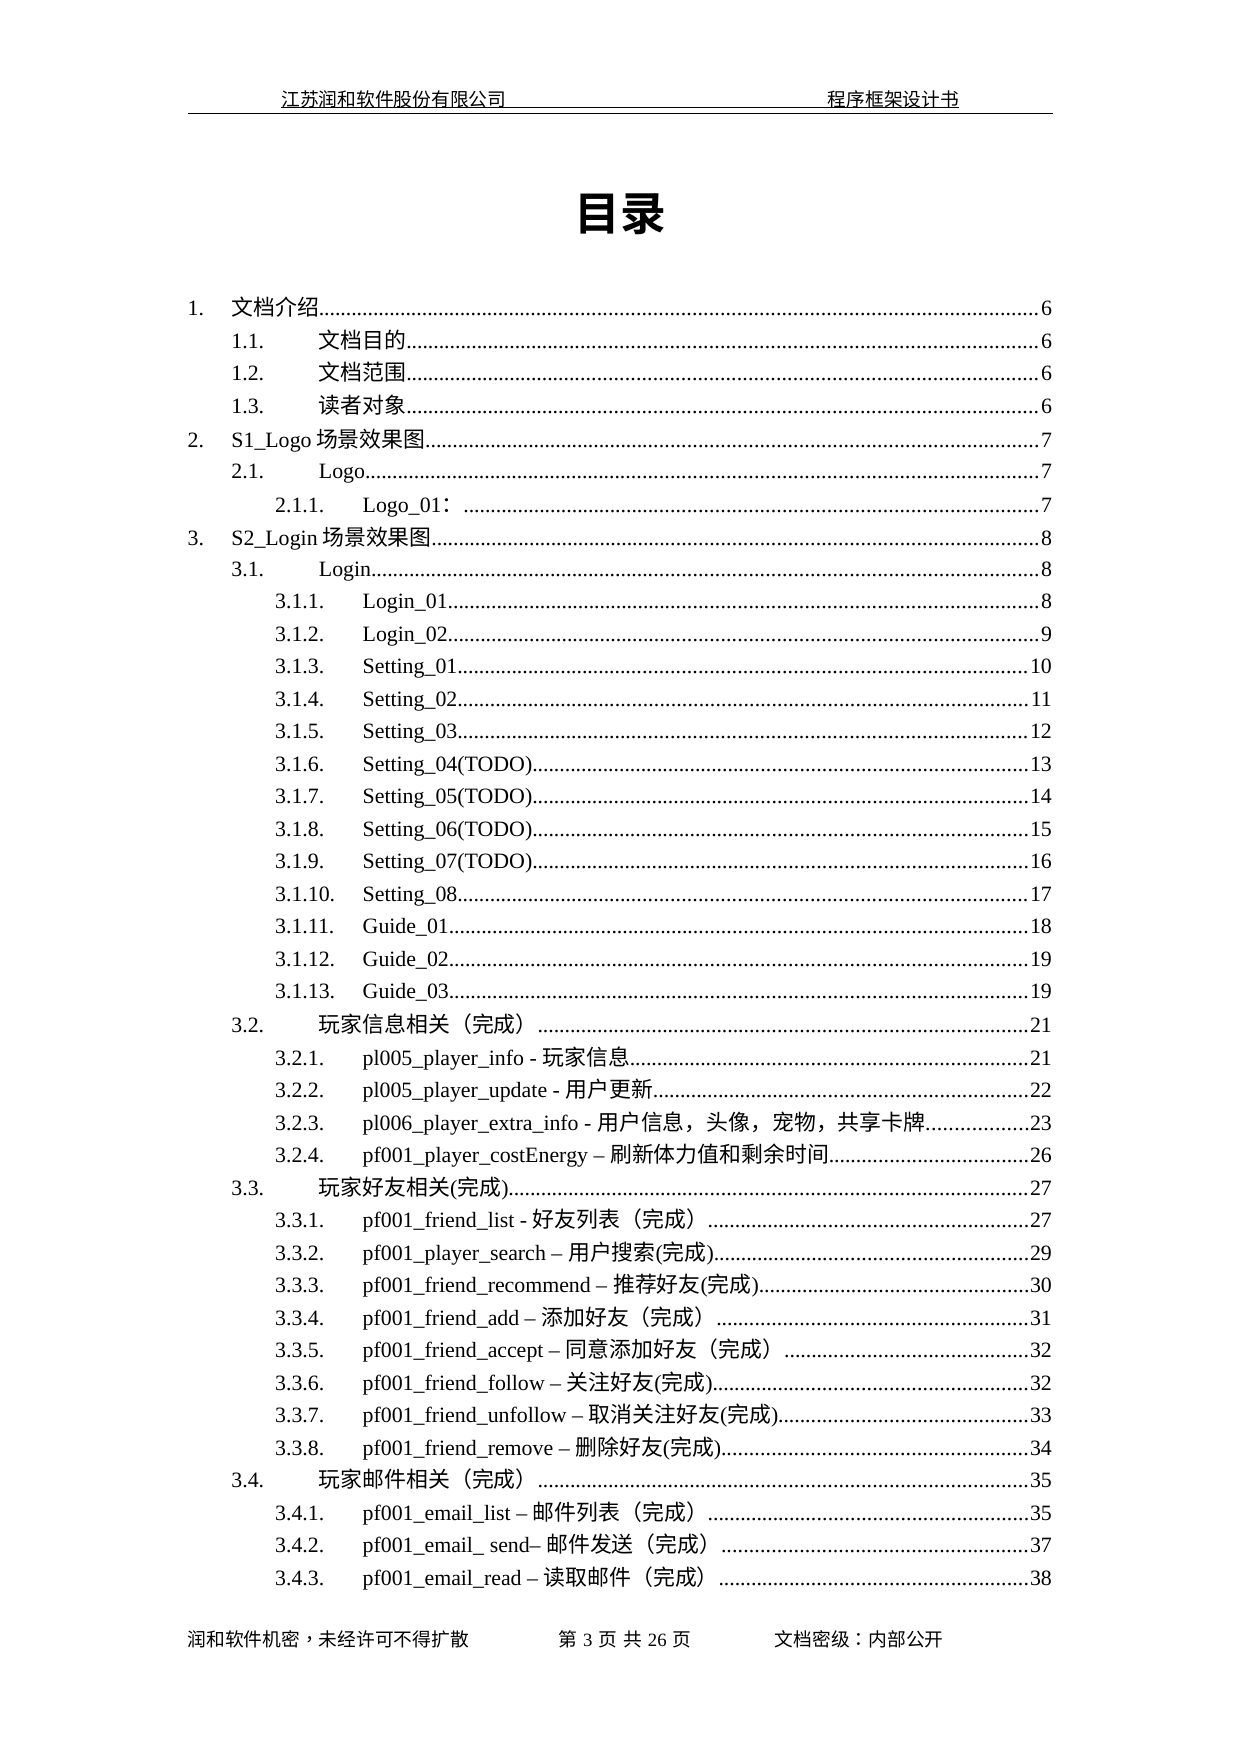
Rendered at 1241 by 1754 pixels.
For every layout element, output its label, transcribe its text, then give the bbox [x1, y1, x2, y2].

text 1.1. 文档目的 6 [231, 324, 1053, 357]
text 3.1.12. Guide_02 19 [275, 942, 1053, 974]
text 3.3.1. pf001_friend_list - 好友列表（完成） 27 [275, 1202, 1053, 1234]
text 3.2.1. pl005_player_info - 玩家信息 21 [275, 1039, 1053, 1072]
text 3.3.5. pf001_friend_accept – 同意添加好友（完成） 32 [275, 1332, 1053, 1364]
text 3.1.10. Setting_08 17 [275, 877, 1053, 909]
text 3.1.9. Setting_07(TODO) 16 [275, 844, 1053, 877]
text 3.3.8. pf001_friend_remove – 删除好友(完成) 34 [275, 1429, 1053, 1462]
text 3.3.6. pf001_friend_follow – 关注好友(完成) 32 [275, 1364, 1053, 1397]
text 3.3.2. pf001_player_search – 用户搜索(完成) 29 [275, 1234, 1053, 1267]
text 3.3.3. pf001_friend_recommend – 推荐好友(完成) 30 [275, 1267, 1053, 1299]
text 3.4.2. pf001_email_ send– 邮件发送（完成） 37 [275, 1527, 1053, 1559]
text 3.1. Login 8 [231, 552, 1053, 584]
text 3.4.3. pf001_email_read – 读取邮件（完成） 38 [275, 1559, 1053, 1592]
text 3.1.5. Setting_03 12 [275, 714, 1053, 747]
text 1.2. 文档范围 6 [231, 357, 1053, 389]
text 3.1.1. Login_01 8 [275, 584, 1053, 617]
text 3.3.7. pf001_friend_unfollow – 取消关注好友(完成) 33 [275, 1397, 1053, 1429]
text 3.4.1. pf001_email_list – 邮件列表（完成） 35 [275, 1494, 1053, 1527]
text 目录 [187, 162, 1053, 259]
text 3.1.11. Guide_01 18 [275, 909, 1053, 942]
text 3.1.8. Setting_06(TODO) 15 [275, 812, 1053, 844]
text 2.1.1. Logo_01： 7 [275, 487, 1053, 519]
text 3.1.7. Setting_05(TODO) 14 [275, 779, 1053, 812]
text 1. 文档介绍 6 [187, 292, 1053, 324]
text 3.1.2. Login_02 9 [275, 617, 1053, 649]
text 3.4. 玩家邮件相关（完成） 35 [231, 1462, 1053, 1494]
text 2.1. Logo 7 [231, 454, 1053, 487]
text 3.2.3. pl006_player_extra_info - 用户信息，头像，宠物，共享卡牌 23 [275, 1104, 1053, 1137]
text 3.1.13. Guide_03 19 [275, 974, 1053, 1007]
text 2. S1_Logo场景效果图 7 [187, 422, 1053, 454]
text 3. S2_Login场景效果图 8 [187, 519, 1053, 552]
text 3.3. 玩家好友相关(完成) 27 [231, 1169, 1053, 1202]
text 3.3.4. pf001_friend_add – 添加好友（完成） 31 [275, 1299, 1053, 1332]
text 3.1.3. Setting_01 10 [275, 649, 1053, 682]
text 3.1.6. Setting_04(TODO) 13 [275, 747, 1053, 779]
text 3.1.4. Setting_02 11 [275, 682, 1053, 714]
text 3.2.4. pf001_player_costEnergy – 刷新体力值和剩余时间 26 [275, 1137, 1053, 1169]
text 1.3. 读者对象 6 [231, 389, 1053, 422]
text 3.2.2. pl005_player_update - 用户更新 22 [275, 1072, 1053, 1104]
text 3.2. 玩家信息相关（完成） 21 [231, 1007, 1053, 1039]
